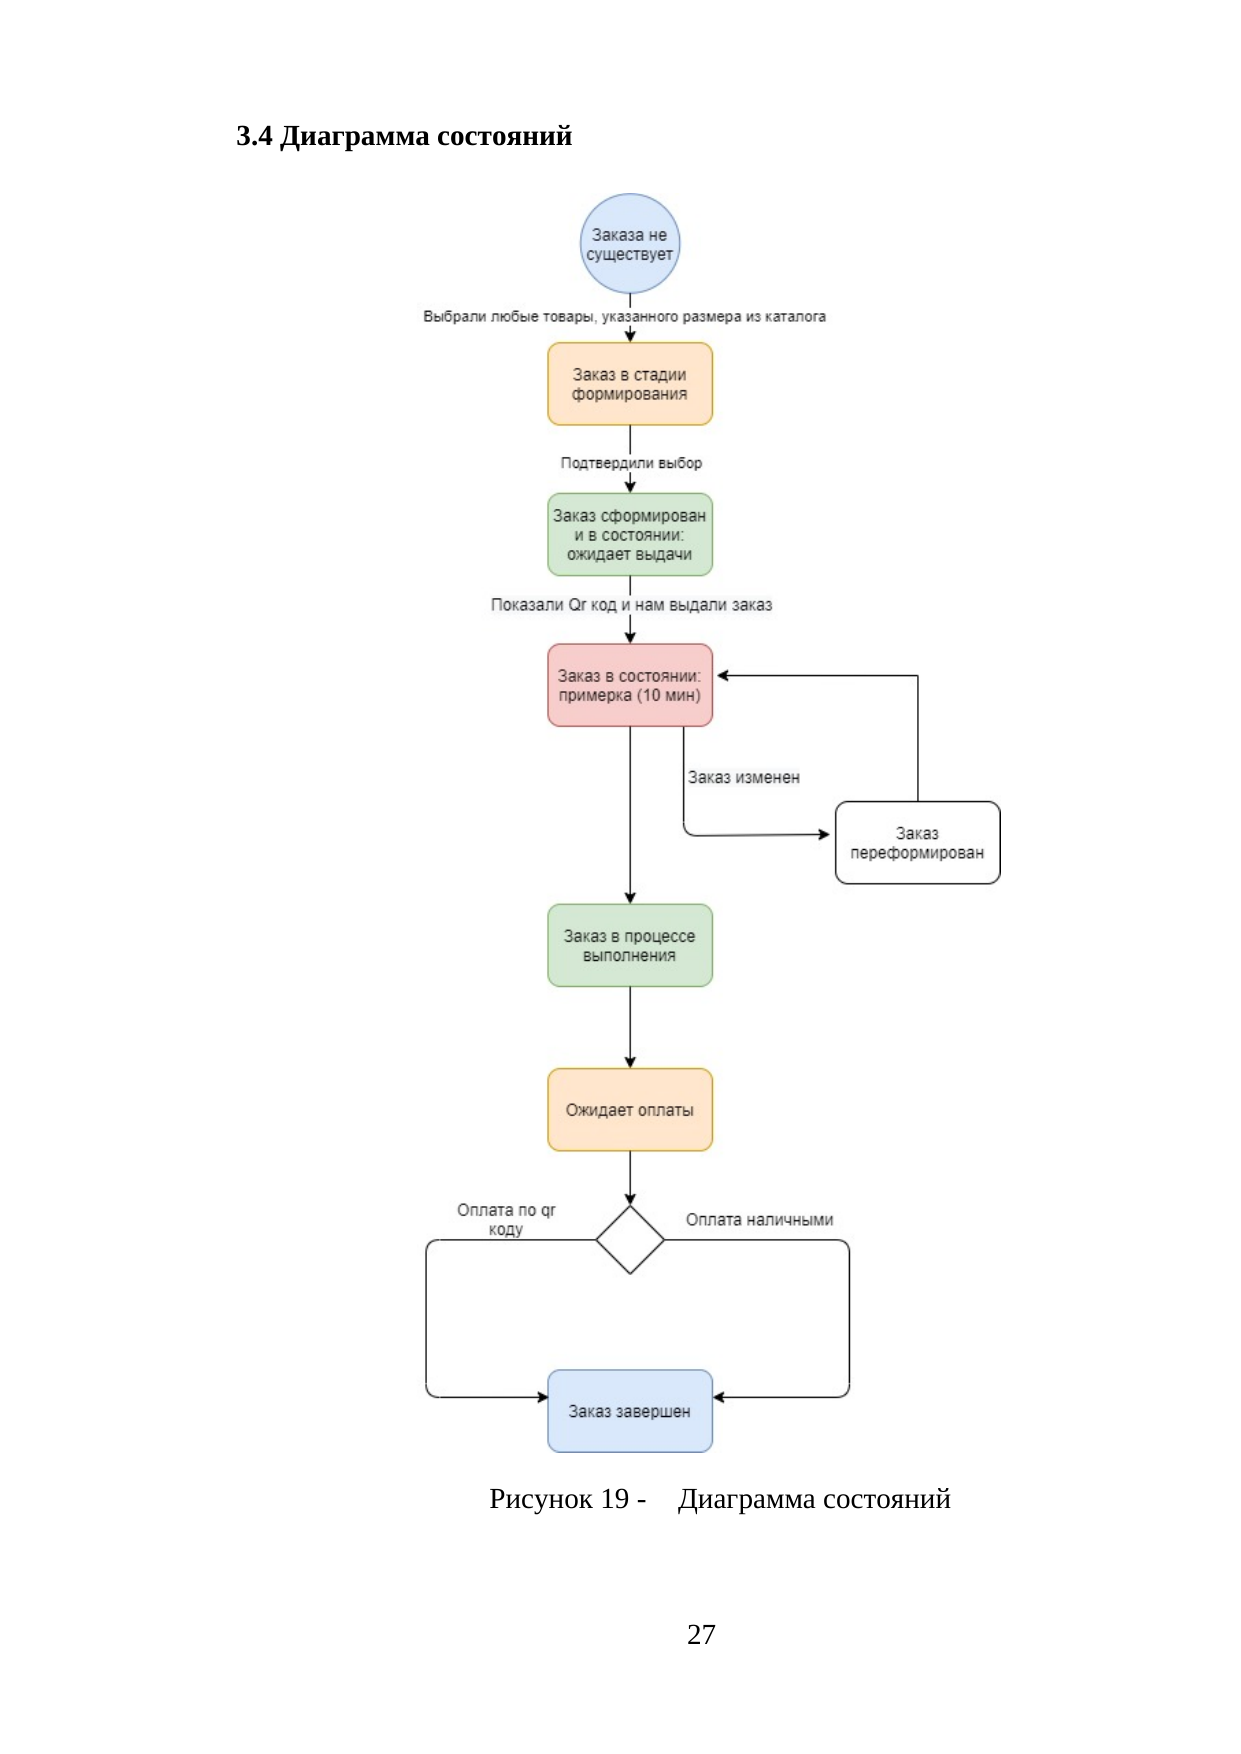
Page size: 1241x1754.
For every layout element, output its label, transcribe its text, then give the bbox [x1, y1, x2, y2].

text Диаграмма состояний [288, 1481, 1152, 1514]
list Диаграмма состояний [236, 118, 1152, 152]
picture [416, 193, 1001, 1453]
